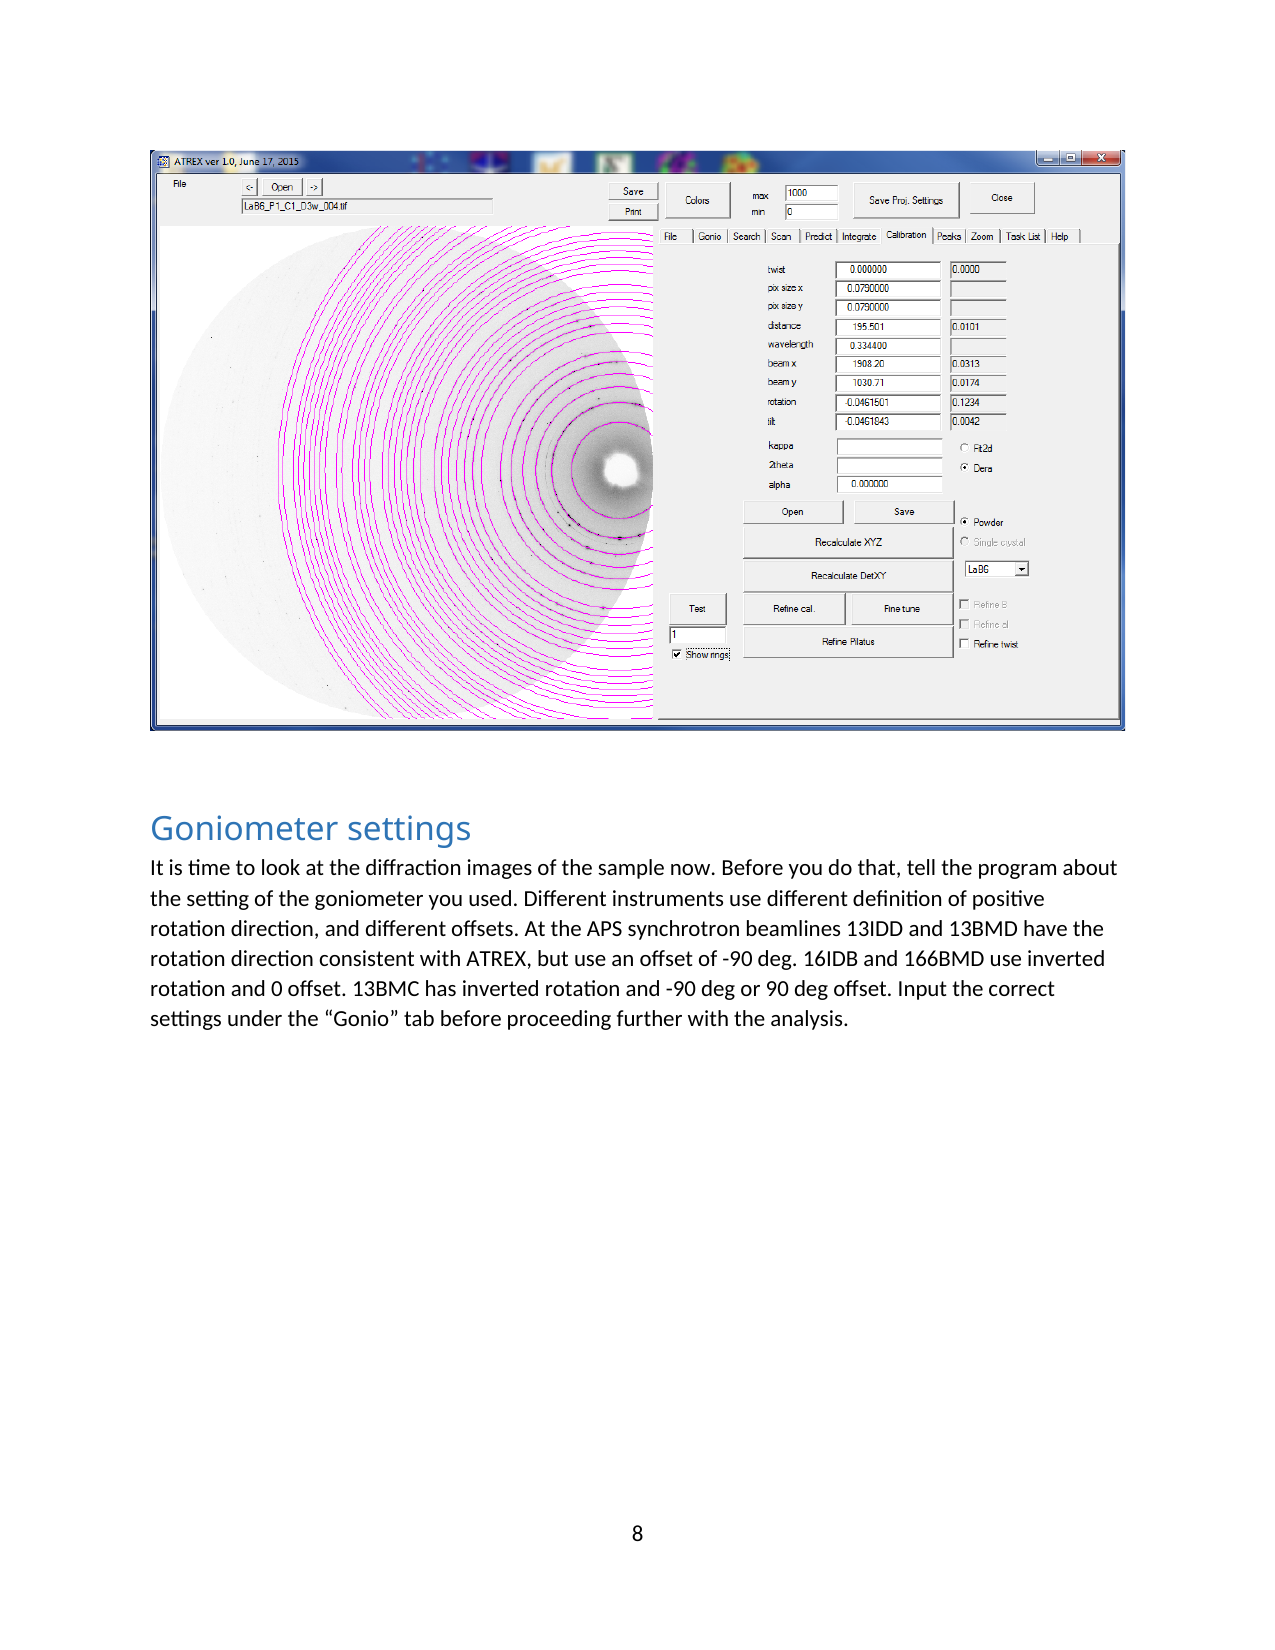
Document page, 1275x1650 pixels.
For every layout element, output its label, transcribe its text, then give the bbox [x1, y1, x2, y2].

picture [150, 150, 1125, 731]
text It is time to look at the diffraction images of the sample now. Before you do that, tell the program about the setting of the goniometer you used. Different instruments use different definition of positive rotation direction, and different offsets. At the APS synchrotron beamlines 13IDD and 13BMD have the rotation direction consistent with ATREX, but use an offset of -90 deg. 16IDB and 166BMD use inverted rotation and 0 offset. 13BMC has inverted rotation and -90 deg or 90 deg offset. Input the correct settings under the “Gonio” tab before proceeding further with the analysis. [150, 853, 1125, 1033]
subtitle Goniometer settings [150, 804, 1125, 850]
